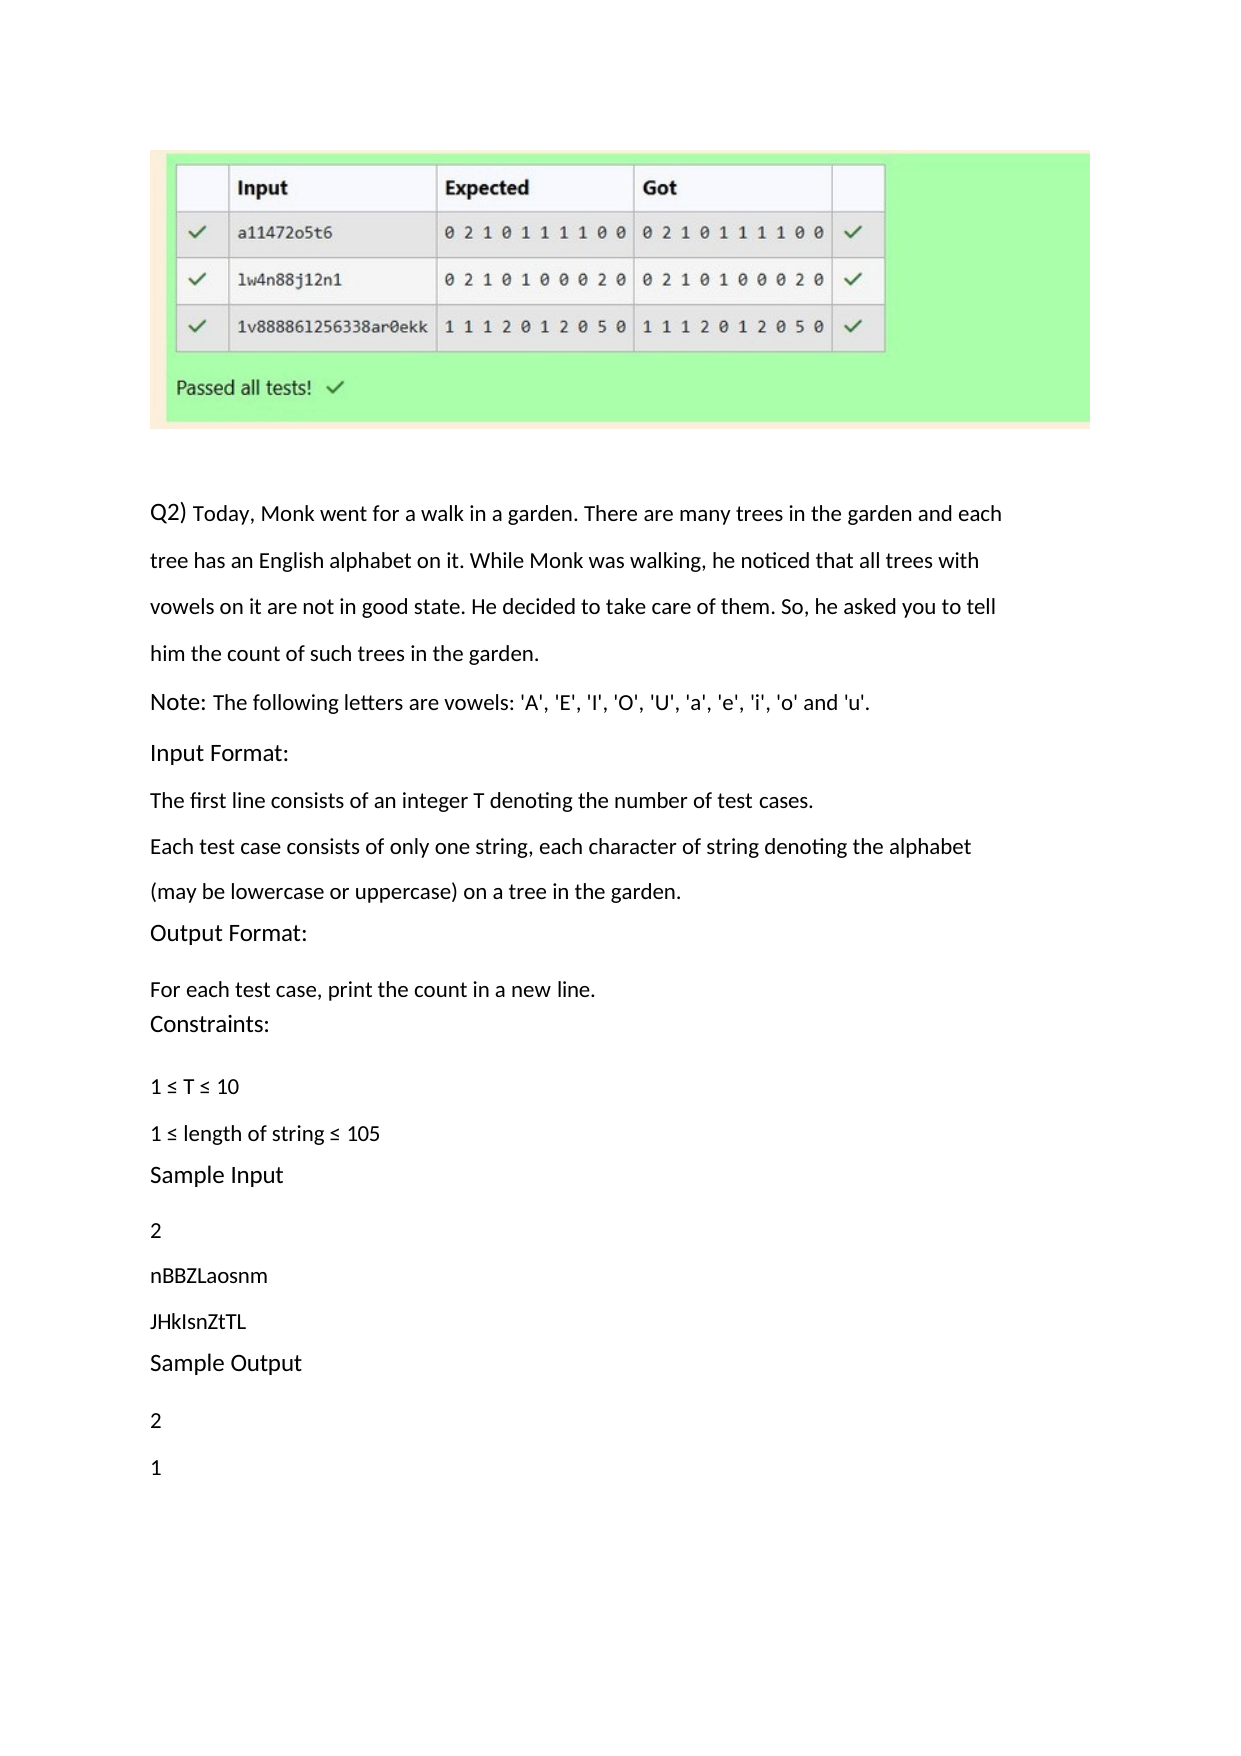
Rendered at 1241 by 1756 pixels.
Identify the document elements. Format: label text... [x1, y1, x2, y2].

subtitle Sample Output [150, 1352, 1093, 1376]
text The first line consists of an integer T denoting the number of test cases. [150, 786, 1093, 814]
text 2 [150, 1216, 1093, 1244]
subtitle Sample Input [150, 1160, 1093, 1190]
text 1 ≤ length of string ≤ 105 [150, 1119, 1093, 1147]
picture [150, 150, 1090, 429]
subtitle Output Format: [150, 922, 1093, 946]
text 1 ≤ T ≤ 10 [150, 1072, 1093, 1101]
text 2 [150, 1406, 1093, 1434]
text Note: The following letters are vowels: 'A', 'E', 'I', 'O', 'U', 'a', 'e', 'i', 'o' and 'u'. [150, 686, 1093, 718]
subtitle Constraints: [150, 1008, 1093, 1038]
text For each test case, print the count in a new line. [150, 976, 1093, 1003]
text 1 [150, 1453, 1093, 1481]
text nBBZLaosnm JHkIsnZtTL [150, 1262, 361, 1335]
text Q2) Today, Monk went for a walk in a garden. There are many trees in the garden and each tree has an English alphabet on it. While Monk was walking, he noticed that all trees with vowels on it are not in good state. He decided to take care of them. So, he asked you to tell him the count of such trees in the garden. [150, 496, 1031, 667]
subtitle Input Format: [150, 737, 1093, 768]
text Each test case consists of only one string, each character of string denoting the alphabet (may be lowercase or uppercase) on a tree in the garden. [150, 832, 990, 905]
